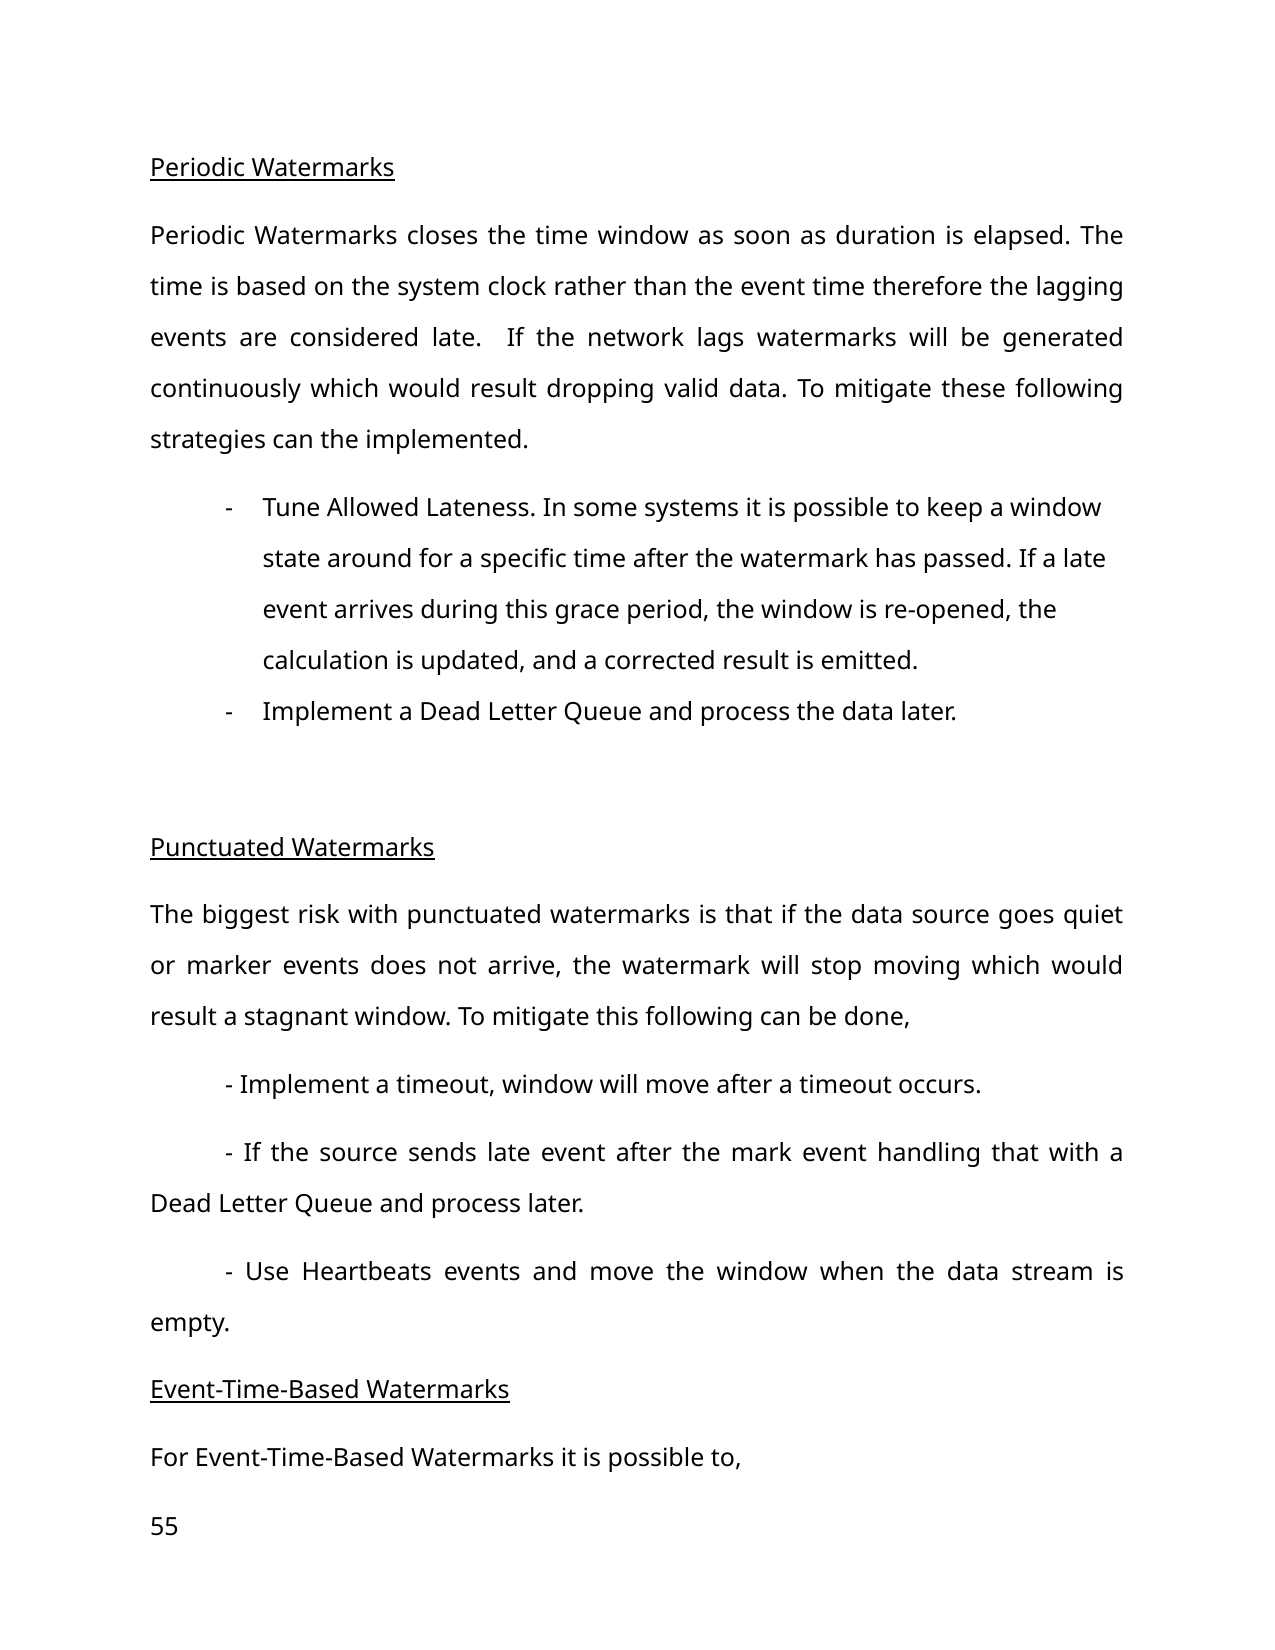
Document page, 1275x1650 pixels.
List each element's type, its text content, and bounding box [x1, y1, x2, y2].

list Implement a Dead Letter Queue and process the data later. [225, 694, 1125, 728]
list Tune Allowed Lateness. In some systems it is possible to keep a window state around for a specific time after the watermark has passed. If a late event arrives during this grace period, the window is re-opened, the calculation is updated, and a corrected result is emitted. [225, 489, 1125, 677]
text Periodic Watermarks closes the time window as soon as duration is elapsed. The time is based on the system clock rather than the event time therefore the lagging events are considered late. If the network lags watermarks will be generated continuously which would result dropping valid data. To mitigate these following strategies can the implemented. [150, 218, 1125, 456]
text - Implement a timeout, window will move after a timeout occurs. [150, 1067, 1125, 1101]
text Periodic Watermarks [150, 150, 1125, 184]
text - If the source sends late event after the mark event handling that with a Dead Letter Queue and process later. [150, 1134, 1125, 1219]
text Event-Time-Based Watermarks [150, 1372, 1125, 1406]
text For Event-Time-Based Watermarks it is possible to, [150, 1439, 1125, 1474]
text Punctuated Watermarks [150, 829, 1125, 863]
text The biggest risk with punctuated watermarks is that if the data source goes quiet or marker events does not arrive, the watermark will stop moving which would result a stagnant window. To mitigate this following can be done, [150, 897, 1125, 1033]
text - Use Heartbeats events and move the window when the data stream is empty. [150, 1253, 1125, 1338]
